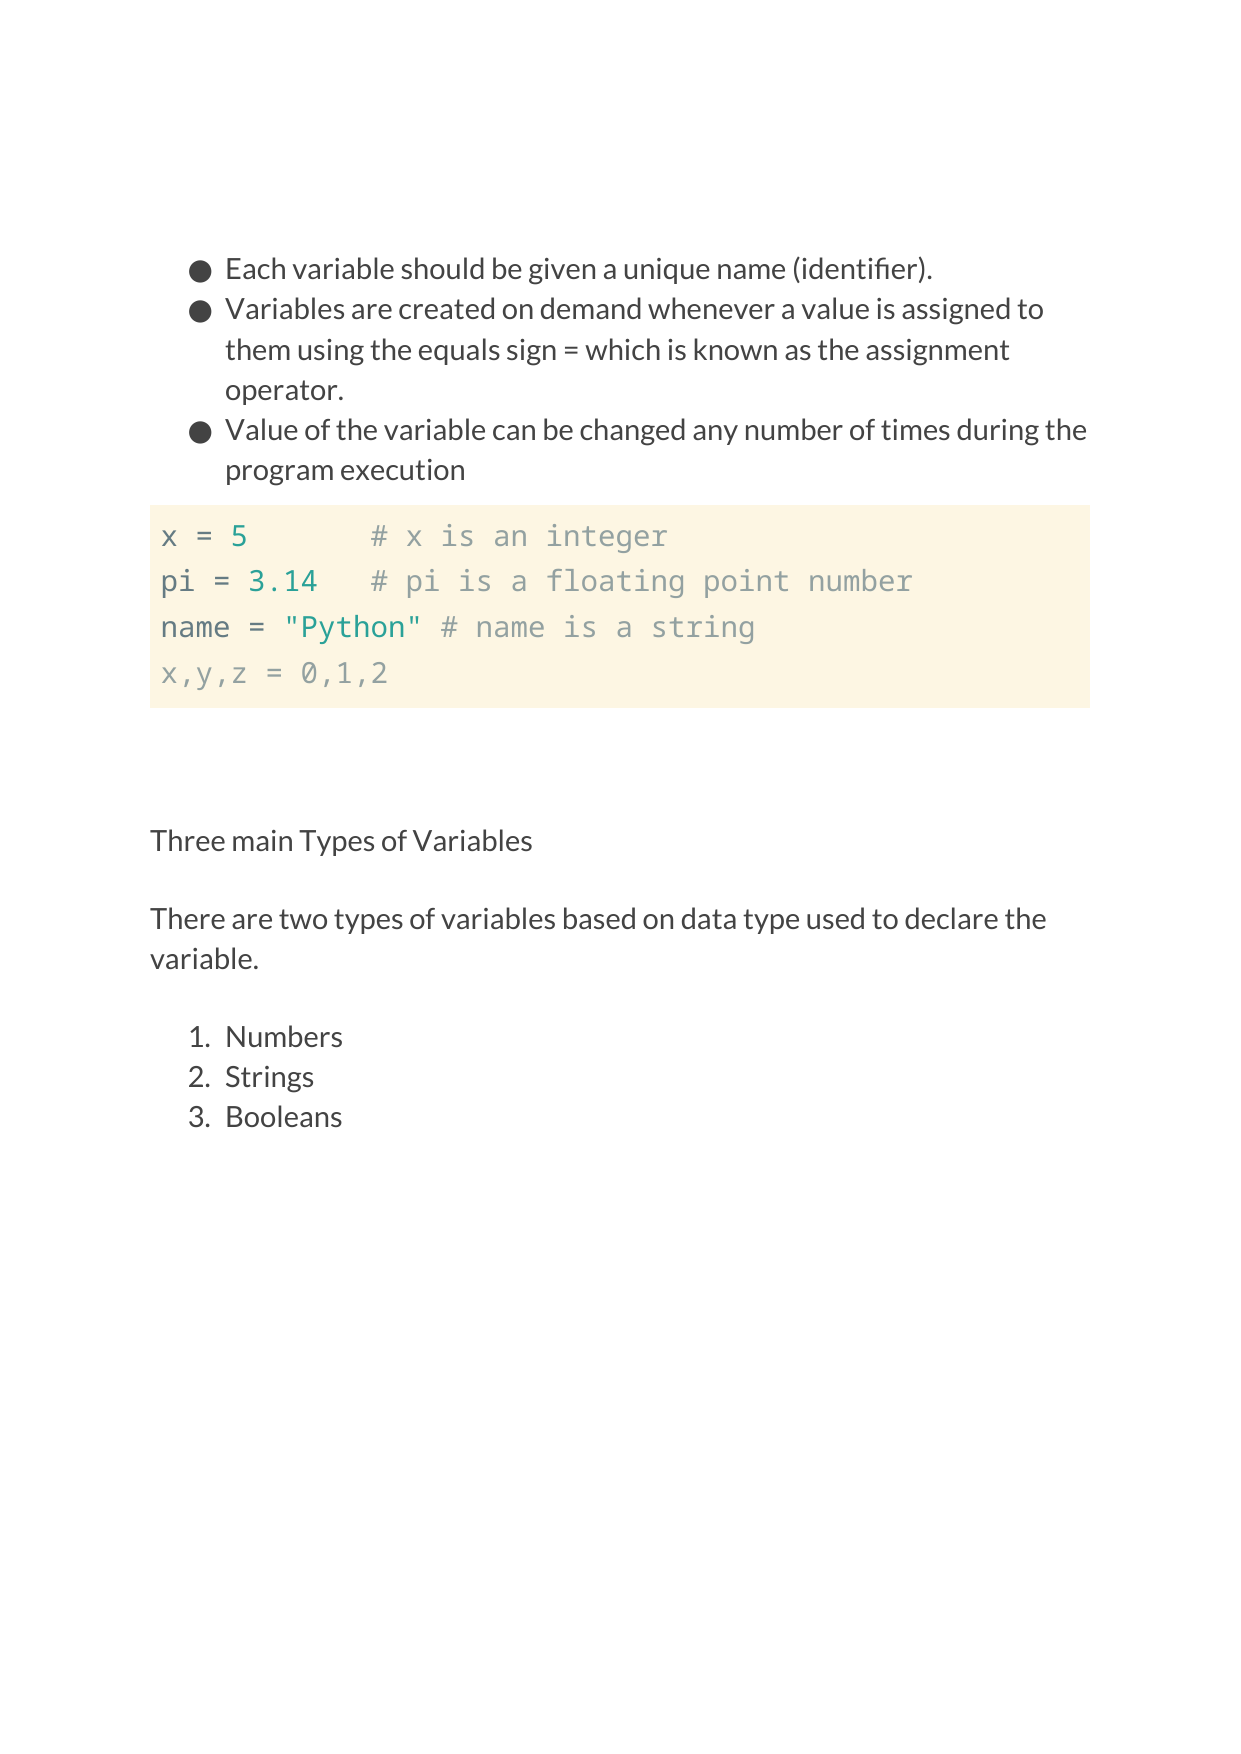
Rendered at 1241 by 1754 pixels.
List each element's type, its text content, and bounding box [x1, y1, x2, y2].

text Three main Types of Variables [150, 823, 1090, 858]
list Each variable should be given a unique name (identifier). [187, 251, 1090, 286]
list Numbers [187, 1018, 1090, 1053]
table_header x = 5 # x is an integer pi = 3.14 # pi is a floating point number name = "Python" # name is a string x,y,z = 0,1,2 [150, 505, 1090, 708]
list Booleans [187, 1099, 1090, 1134]
list Value of the variable can be changed any number of times during the program execution [187, 412, 1090, 487]
list Variables are created on demand whenever a value is assigned to them using the equals sign = which is known as the assignment operator. [187, 291, 1090, 406]
text There are two types of variables based on data type used to declare the variable. [150, 901, 1090, 976]
list Strings [187, 1059, 1090, 1094]
